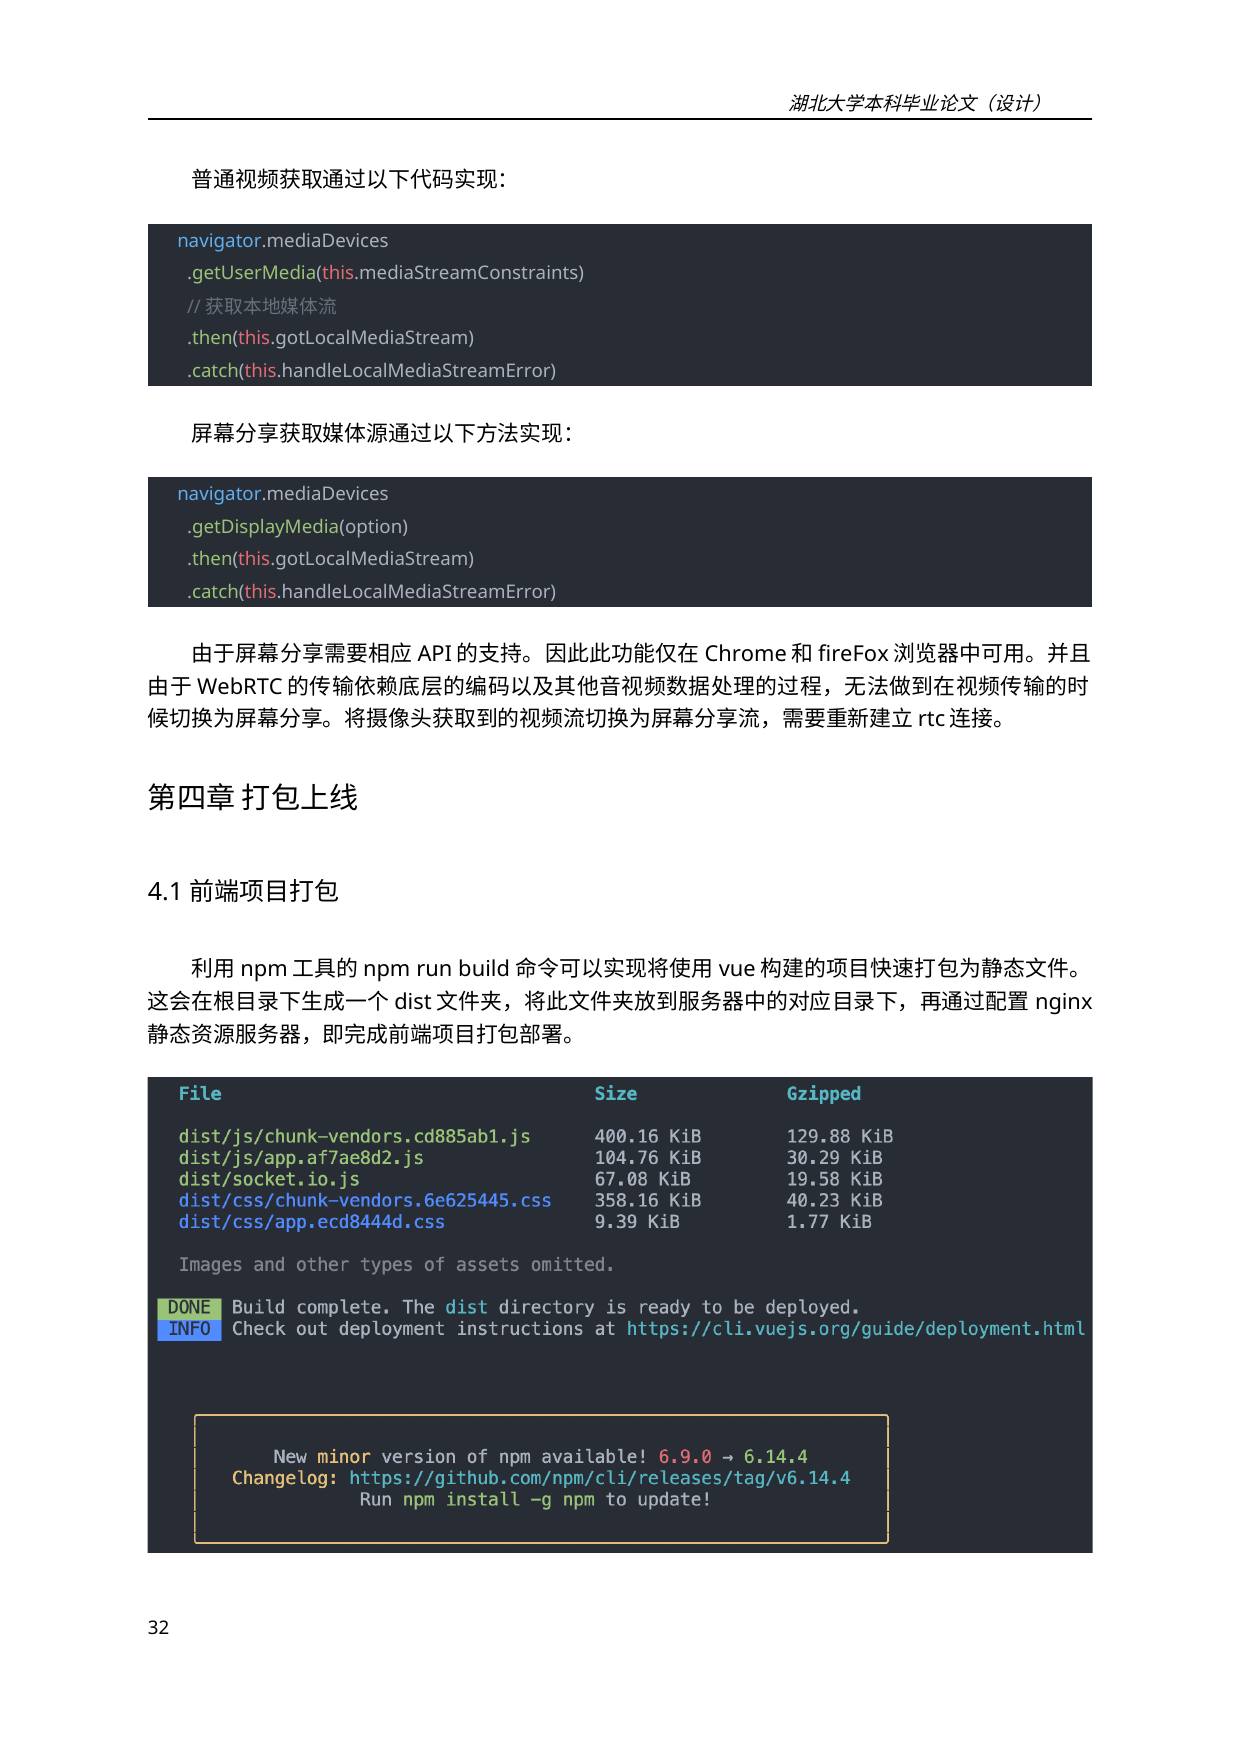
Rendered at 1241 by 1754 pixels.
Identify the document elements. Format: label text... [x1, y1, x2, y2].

text 普通视频获取通过以下代码实现： [148, 162, 1092, 194]
text .then(this.gotLocalMediaStream) [148, 321, 1092, 354]
text 利用npm工具的npm run build命令可以实现将使用vue构建的项目快速打包为静态文件。这会在根目录下生成一个dist文件夹，将此文件夹放到服务器中的对应目录下，再通过配置nginx静态资源服务器，即完成前端项目打包部署。 [148, 951, 1092, 1049]
text navigator.mediaDevices [148, 477, 1092, 509]
text .catch(this.handleLocalMediaStreamError) [148, 354, 1092, 386]
text 由于屏幕分享需要相应API的支持。因此此功能仅在Chrome和fireFox浏览器中可用。并且由于WebRTC的传输依赖底层的编码以及其他音视频数据处理的过程，无法做到在视频传输的时候切换为屏幕分享。将摄像头获取到的视频流切换为屏幕分享流，需要重新建立rtc连接。 [148, 636, 1092, 734]
title 第四章 打包上线 [148, 763, 1092, 828]
text navigator.mediaDevices [148, 224, 1092, 256]
text // 获取本地媒体流 [148, 289, 1092, 321]
text 屏幕分享获取媒体源通过以下方法实现： [148, 415, 1092, 448]
text .getUserMedia(this.mediaStreamConstraints) [148, 256, 1092, 289]
subtitle 4.1 前端项目打包 [148, 857, 1092, 922]
text .then(this.gotLocalMediaStream) [148, 542, 1092, 574]
text .getDisplayMedia(option) [148, 509, 1092, 542]
text .catch(this.handleLocalMediaStreamError) [148, 574, 1092, 607]
picture [147, 1077, 1093, 1553]
